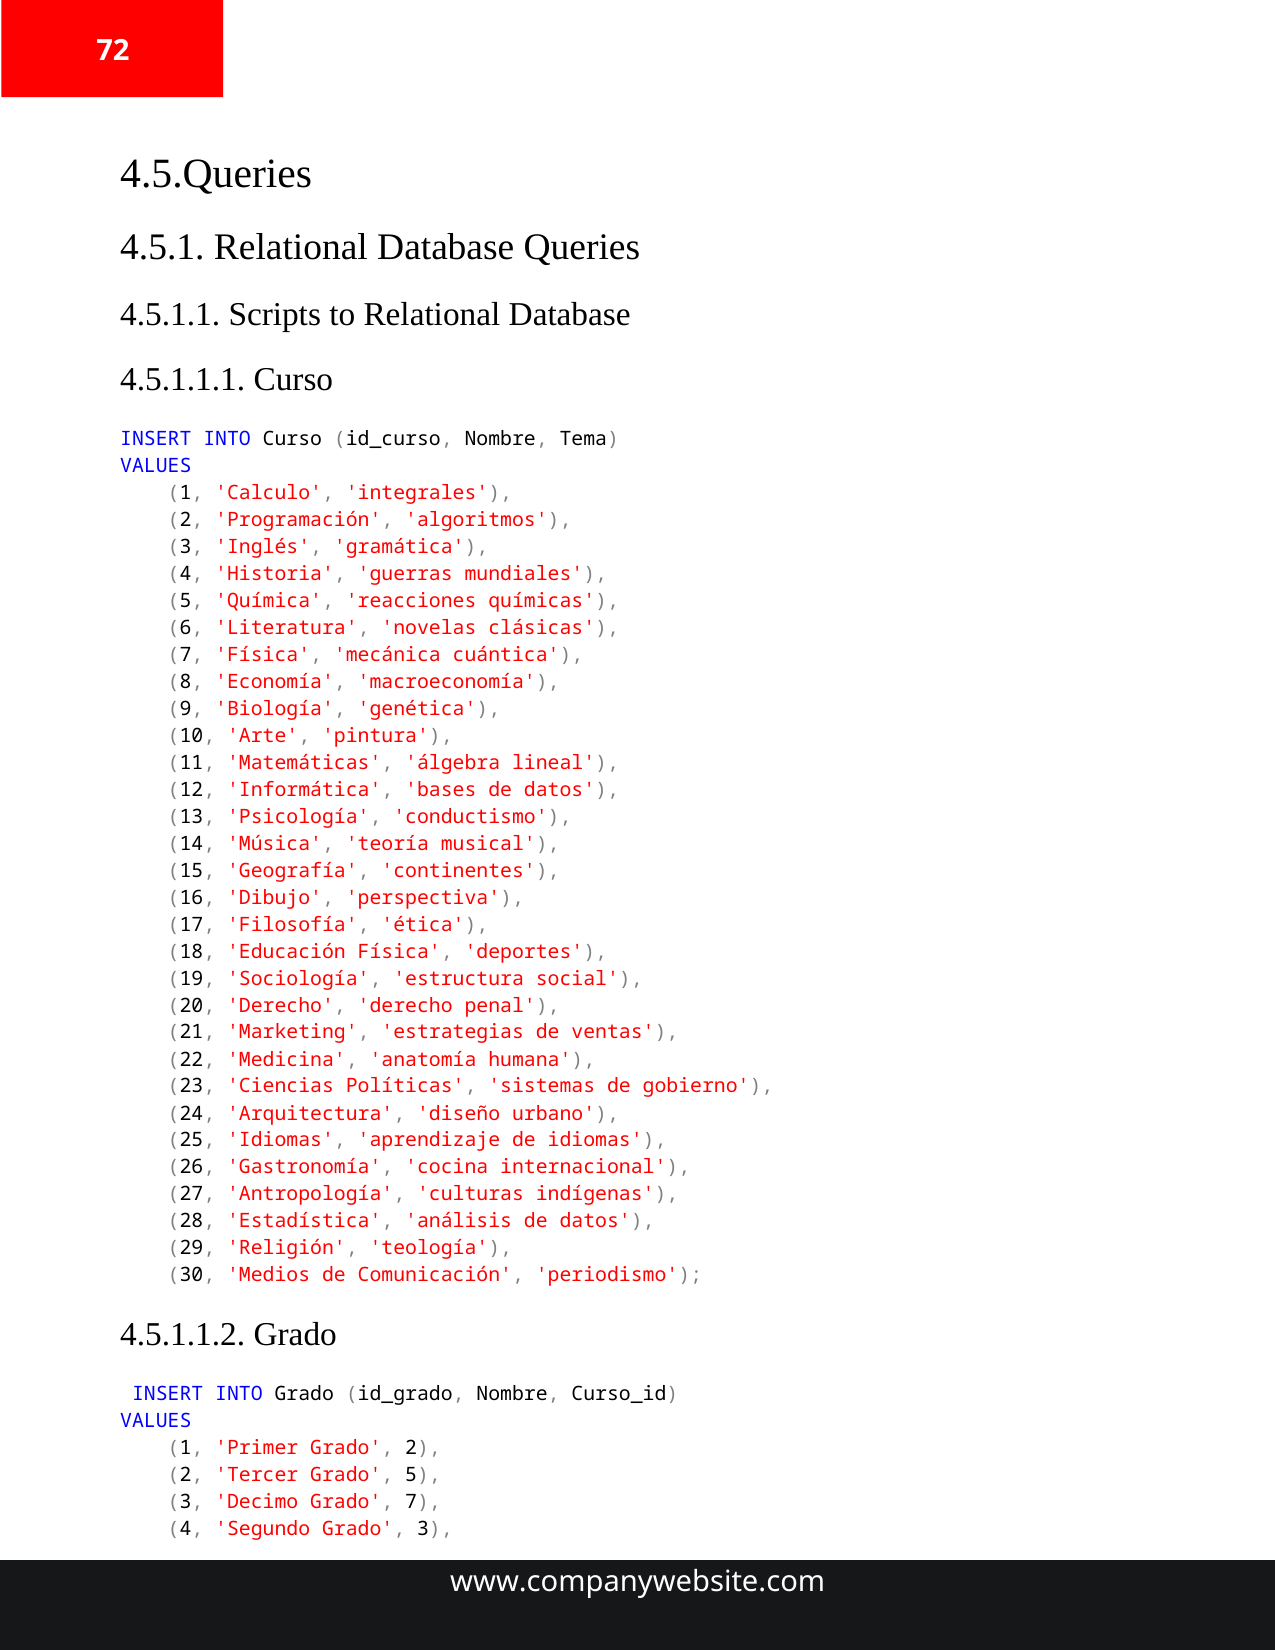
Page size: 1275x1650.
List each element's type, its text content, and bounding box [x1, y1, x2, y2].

text (4, 'Historia', 'guerras mundiales'), [120, 559, 1155, 586]
text (3, 'Decimo Grado', 7), [120, 1487, 1155, 1514]
text VALUES [120, 1406, 1155, 1433]
text (23, 'Ciencias Políticas', 'sistemas de gobierno'), [120, 1072, 1155, 1099]
text (27, 'Antropología', 'culturas indígenas'), [120, 1180, 1155, 1207]
text (17, 'Filosofía', 'ética'), [120, 910, 1155, 937]
text (14, 'Música', 'teoría musical'), [120, 829, 1155, 856]
text (3, 'Inglés', 'gramática'), [120, 532, 1155, 559]
text 4.5.1. Relational Database Queries [120, 224, 1155, 267]
text INSERT INTO Curso (id_curso, Nombre, Tema) [120, 424, 1155, 451]
text 4.5.Queries [120, 148, 1155, 196]
text (24, 'Arquitectura', 'diseño urbano'), [120, 1099, 1155, 1126]
text (6, 'Literatura', 'novelas clásicas'), [120, 613, 1155, 640]
text (15, 'Geografía', 'continentes'), [120, 856, 1155, 883]
text (29, 'Religión', 'teología'), [120, 1234, 1155, 1261]
text (22, 'Medicina', 'anatomía humana'), [120, 1045, 1155, 1072]
text (7, 'Física', 'mecánica cuántica'), [120, 640, 1155, 667]
text (16, 'Dibujo', 'perspectiva'), [120, 883, 1155, 910]
text INSERT INTO Grado (id_grado, Nombre, Curso_id) [120, 1379, 1155, 1406]
text (21, 'Marketing', 'estrategias de ventas'), [120, 1018, 1155, 1045]
text (2, 'Programación', 'algoritmos'), [120, 505, 1155, 532]
text 4.5.1.1.1. Curso [120, 359, 1155, 398]
text 4.5.1.1.2. Grado [120, 1314, 1155, 1353]
text (19, 'Sociología', 'estructura social'), [120, 964, 1155, 991]
text (4, 'Segundo Grado', 3), [120, 1514, 1155, 1541]
text (12, 'Informática', 'bases de datos'), [120, 775, 1155, 802]
text (8, 'Economía', 'macroeconomía'), [120, 667, 1155, 694]
text (9, 'Biología', 'genética'), [120, 694, 1155, 721]
text (20, 'Derecho', 'derecho penal'), [120, 991, 1155, 1018]
text (10, 'Arte', 'pintura'), [120, 721, 1155, 748]
text (5, 'Química', 'reacciones químicas'), [120, 586, 1155, 613]
text (13, 'Psicología', 'conductismo'), [120, 802, 1155, 829]
text (11, 'Matemáticas', 'álgebra lineal'), [120, 748, 1155, 775]
text VALUES [120, 451, 1155, 478]
text (26, 'Gastronomía', 'cocina internacional'), [120, 1153, 1155, 1180]
text (28, 'Estadística', 'análisis de datos'), [120, 1207, 1155, 1234]
text (1, 'Primer Grado', 2), [120, 1433, 1155, 1460]
text (1, 'Calculo', 'integrales'), [120, 478, 1155, 505]
text (18, 'Educación Física', 'deportes'), [120, 937, 1155, 964]
text 4.5.1.1. Scripts to Relational Database [120, 294, 1155, 333]
text (30, 'Medios de Comunicación', 'periodismo'); [120, 1261, 1155, 1288]
text (2, 'Tercer Grado', 5), [120, 1460, 1155, 1487]
text (25, 'Idiomas', 'aprendizaje de idiomas'), [120, 1126, 1155, 1153]
